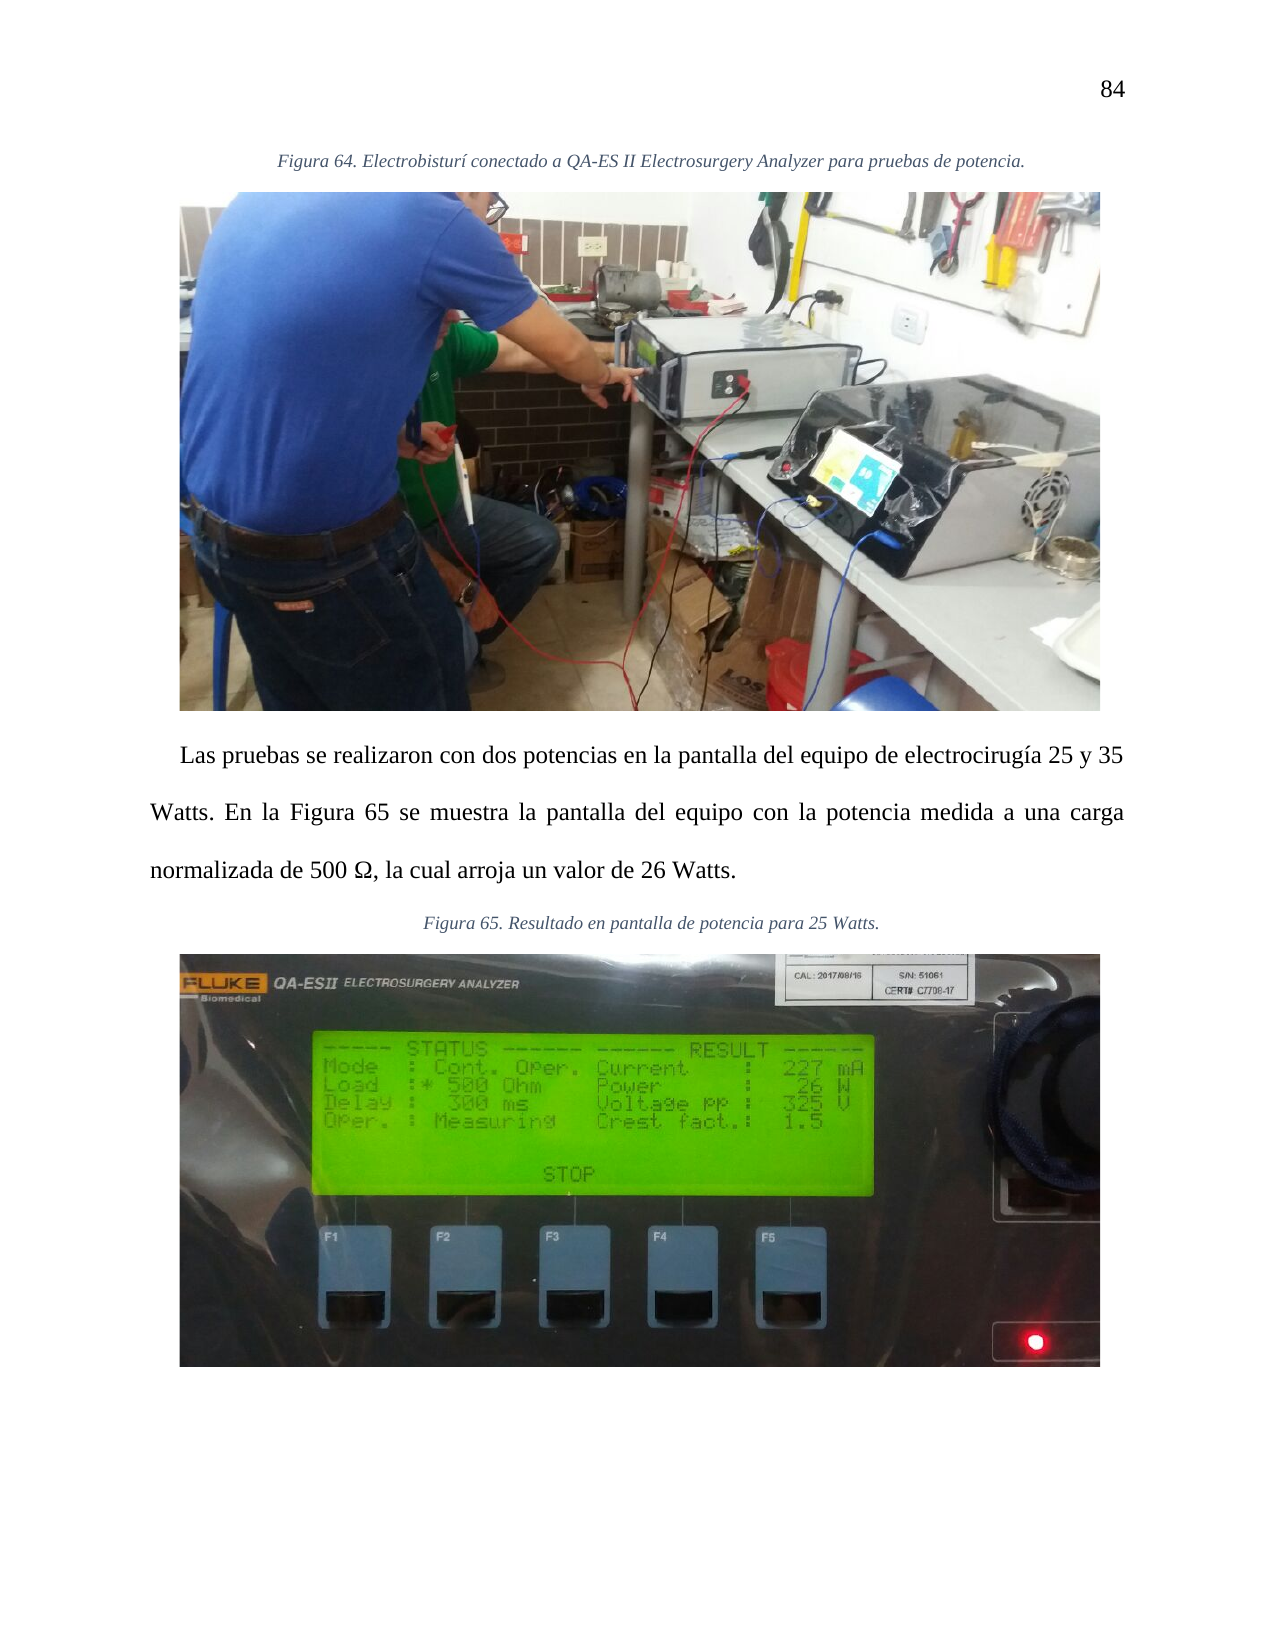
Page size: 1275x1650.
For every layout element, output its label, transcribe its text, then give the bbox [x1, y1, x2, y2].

picture [179, 192, 1101, 711]
picture [179, 954, 1100, 1367]
text Figura 65. Resultado en pantalla de potencia para 25 Watts. [150, 912, 1125, 934]
text Las pruebas se realizaron con dos potencias en la pantalla del equipo de electrocirugía 25 y 35 Watts. En la Figura 58 se muestra la pantalla del equipo con la potencia medida a una carga normalizada de 500 Ω, la cual arroja un valor de 26 Watts. [150, 740, 1125, 883]
text Figura 64. Electrobisturí conectado a QA-ES II Electrosurgery Analyzer para pruebas de potencia. [150, 150, 1125, 172]
